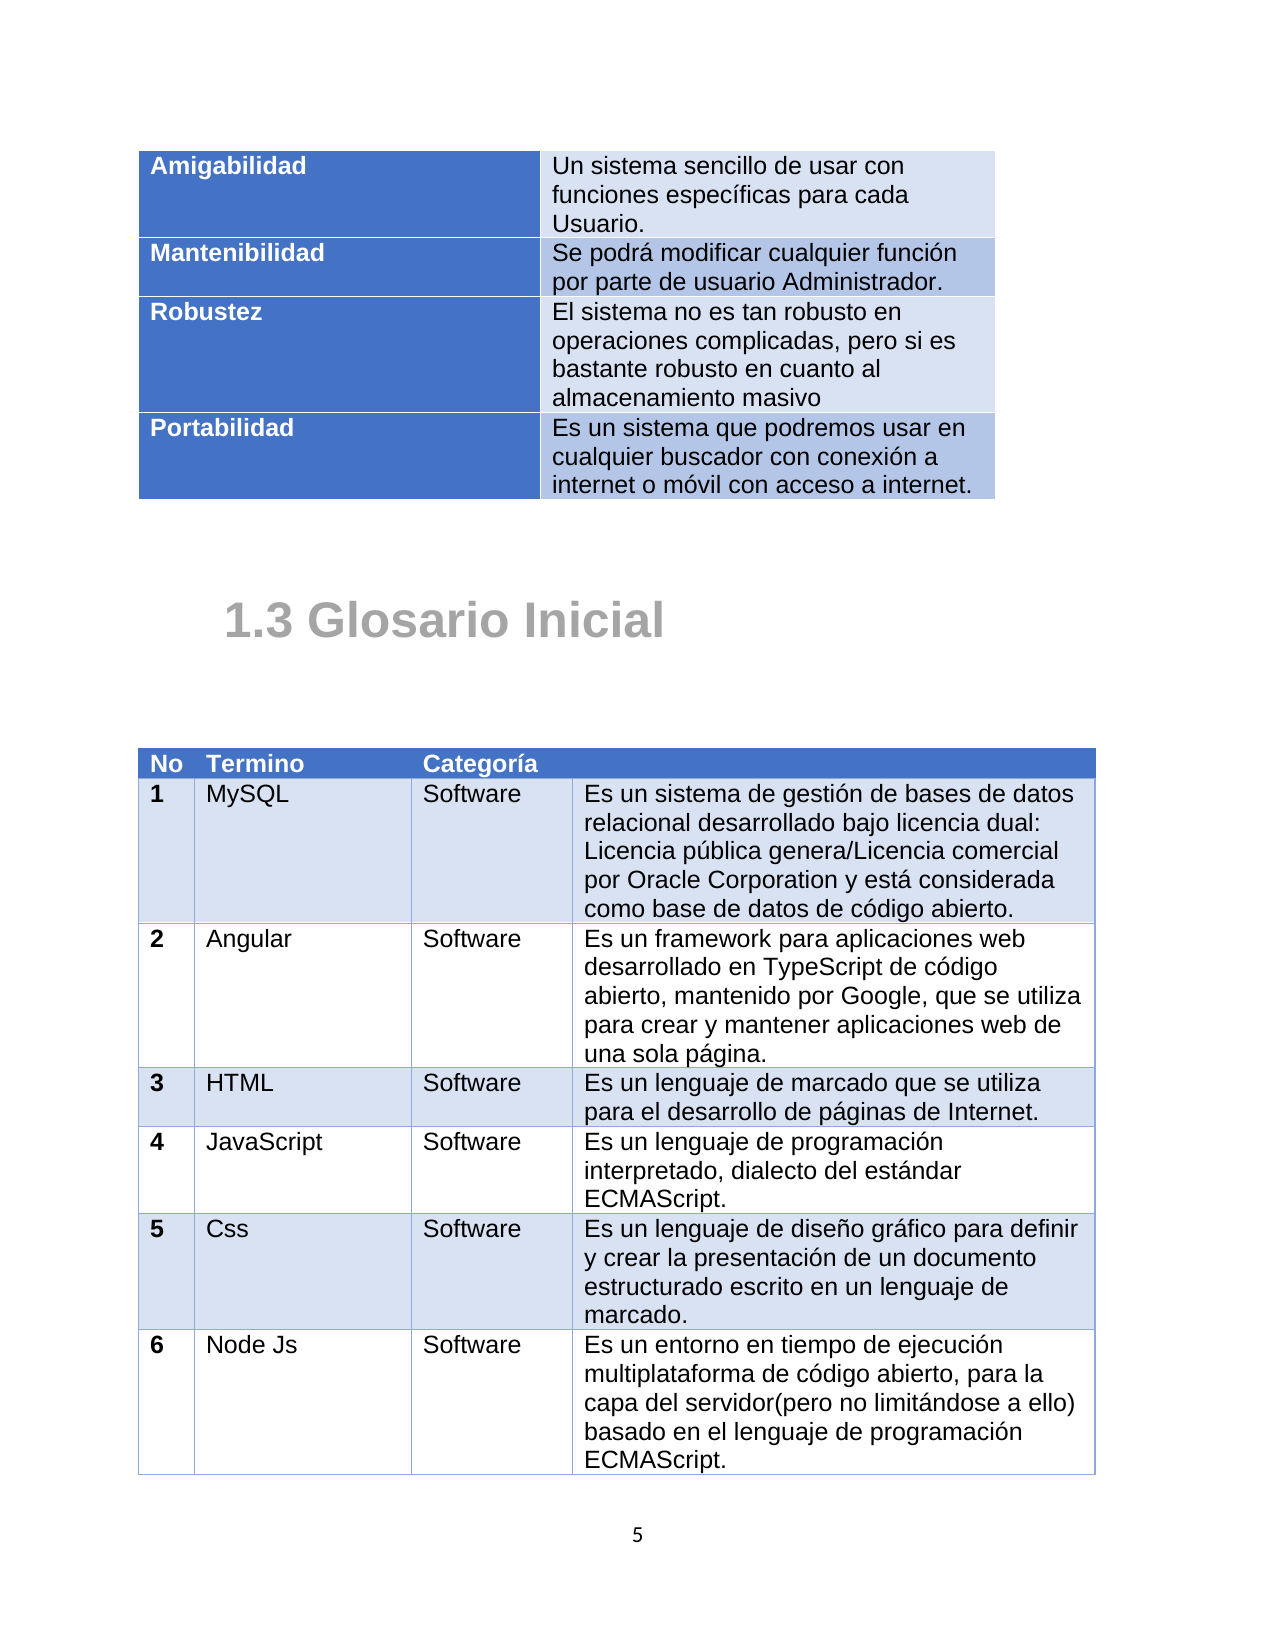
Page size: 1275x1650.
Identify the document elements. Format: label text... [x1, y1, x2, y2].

text 1.3 Glosario Inicial [150, 590, 1125, 648]
table_cell Es un lenguaje de diseño gráfico para definir y crear la presentación de un documento estructurado escrito en un lenguaje de marcado. [573, 1214, 1094, 1329]
table_cell Es un lenguaje de marcado que se utiliza para el desarrollo de páginas de Internet. [573, 1068, 1094, 1126]
table_cell Un sistema sencillo de usar con funciones específicas para cada Usuario. [541, 151, 995, 237]
table_cell Se podrá modificar cualquier función por parte de usuario Administrador. [541, 238, 995, 296]
table_cell Es un sistema que podremos usar en cualquier buscador con conexión a internet o móvil con acceso a internet. [541, 413, 995, 499]
table_cell Robustez [139, 297, 540, 412]
table_cell 1 [139, 779, 194, 922]
table_cell 5 [139, 1214, 194, 1329]
table_cell HTML [195, 1068, 411, 1126]
table_cell Es un sistema de gestión de bases de datos relacional desarrollado bajo licencia dual: Licencia pública genera/Licencia comercial por Oracle Corporation y está considerada como base de datos de código abierto. [573, 779, 1094, 922]
table_cell El sistema no es tan robusto en operaciones complicadas, pero si es bastante robusto en cuanto al almacenamiento masivo [541, 297, 995, 412]
table_cell Amigabilidad [139, 151, 540, 237]
table_cell Software [412, 779, 572, 922]
table_cell 4 [139, 1127, 194, 1213]
table_cell Css [195, 1214, 411, 1329]
table_cell 6 [139, 1330, 194, 1474]
table_header [573, 749, 1094, 778]
table_cell 3 [139, 1068, 194, 1126]
table_header Categoría [412, 749, 572, 778]
table_cell 2 [139, 924, 194, 1067]
table_cell Mantenibilidad [139, 238, 540, 296]
table_cell Portabilidad [139, 413, 540, 499]
table_cell Es un lenguaje de programación interpretado, dialecto del estándar ECMAScript. [573, 1127, 1094, 1213]
table_cell Software [412, 924, 572, 1067]
table_cell MySQL [195, 779, 411, 922]
table_cell Node Js [195, 1330, 411, 1474]
table_header Termino [195, 749, 411, 778]
table_cell Software [412, 1068, 572, 1126]
table_cell Software [412, 1127, 572, 1213]
table_header No [139, 749, 194, 778]
table_cell JavaScript [195, 1127, 411, 1213]
table_cell Angular [195, 924, 411, 1067]
table_cell Software [412, 1330, 572, 1474]
table_cell Es un framework para aplicaciones web desarrollado en TypeScript de código abierto, mantenido por Google, que se utiliza para crear y mantener aplicaciones web de una sola página. [573, 924, 1094, 1067]
table_cell Es un entorno en tiempo de ejecución multiplataforma de código abierto, para la capa del servidor(pero no limitándose a ello) basado en el lenguaje de programación ECMAScript. [573, 1330, 1094, 1474]
table_cell Software [412, 1214, 572, 1329]
